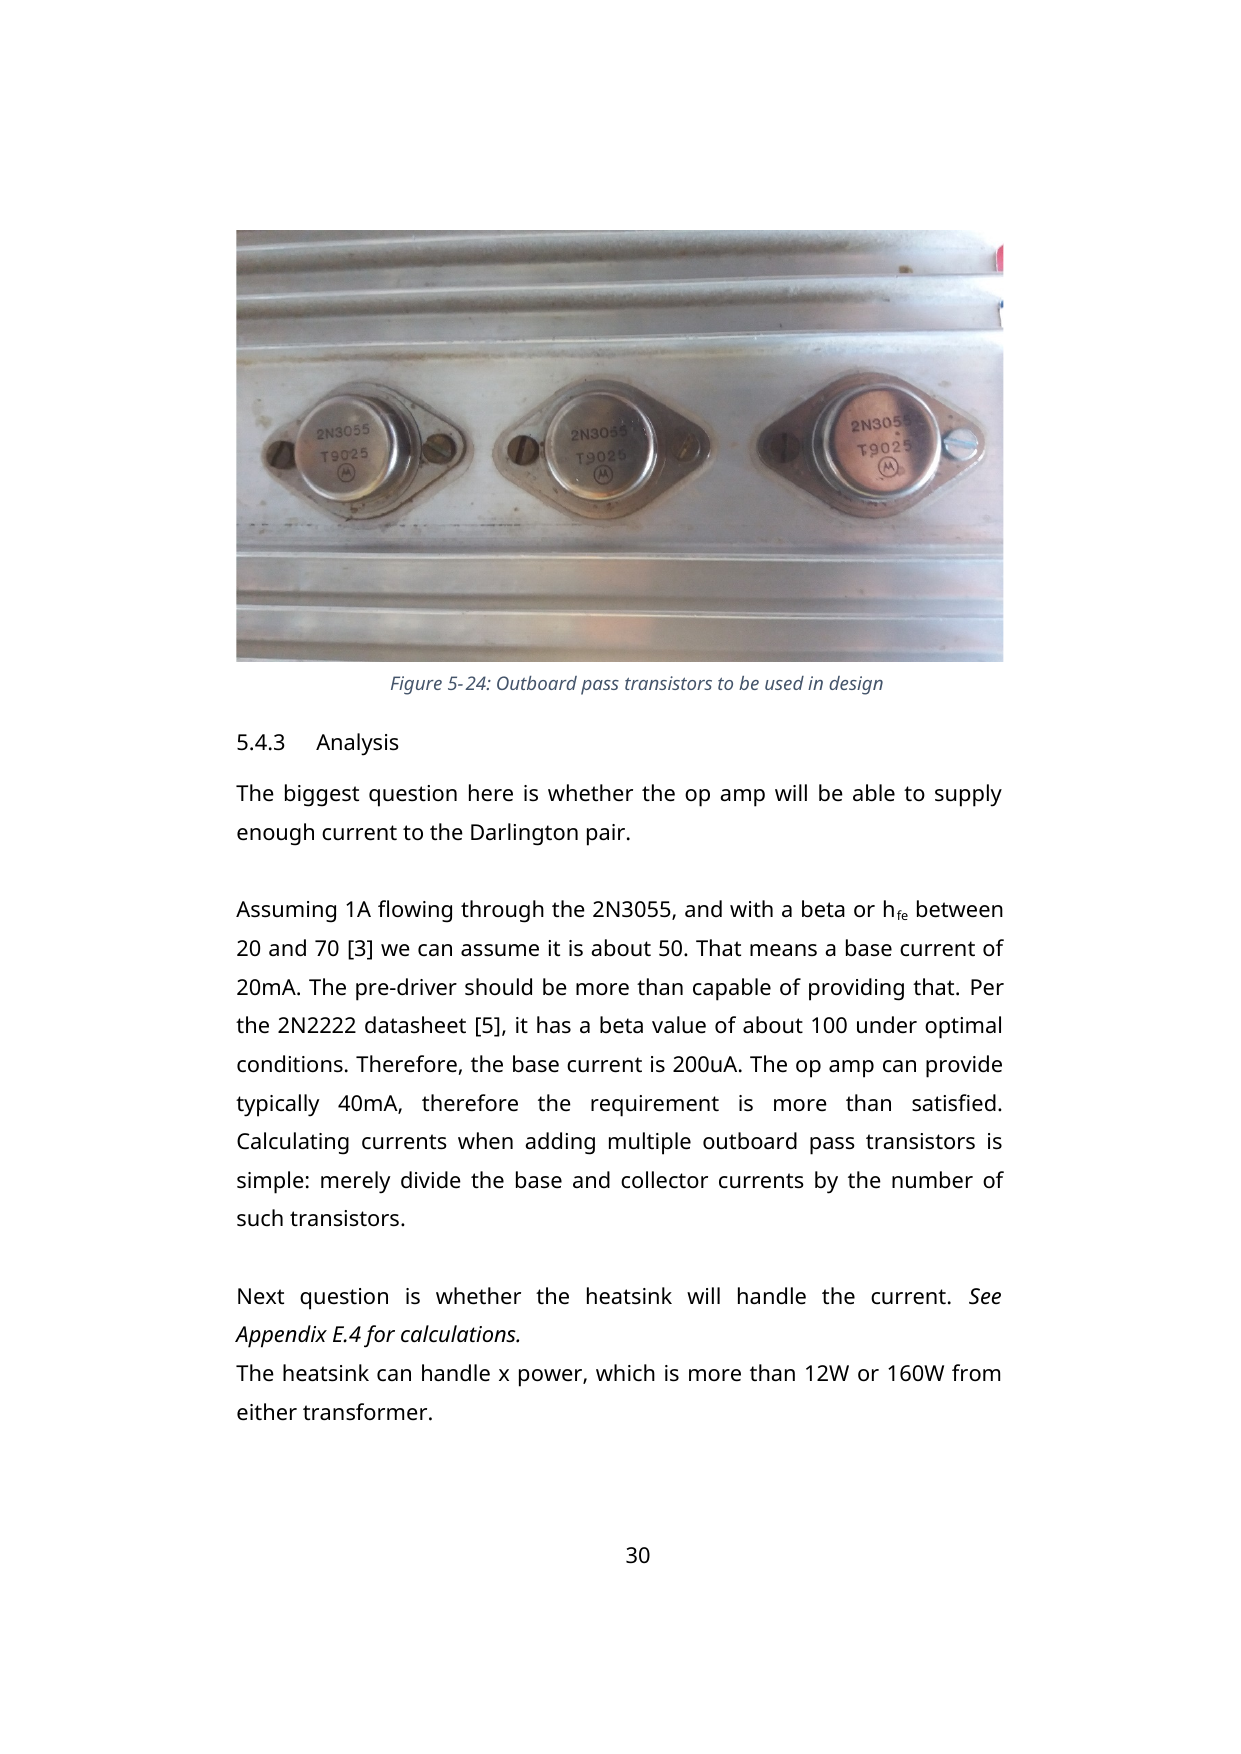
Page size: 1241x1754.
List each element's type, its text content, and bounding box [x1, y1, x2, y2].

subtitle Analysis [236, 727, 1004, 757]
text The heatsink can handle x power, which is more than 12W or 160W from either transformer. [236, 1358, 1004, 1426]
text The biggest question here is whether the op amp will be able to supply enough current to the Darlington pair. [236, 778, 1004, 847]
picture [236, 230, 1004, 662]
text Assuming 1A flowing through the 2N3055, and with a beta or hfe between 20 and 70 we can assume it is about 50. That means a base current of 20mA. The pre-driver should be more than capable of providing that. Per the 2N2222 datasheet, it has a beta value of about 100 under optimal conditions. Therefore, the base current is 200uA. The op amp can provide typically 40mA, therefore the requirement is more than satisfied. Calculating currents when adding multiple outboard pass transistors is simple: merely divide the base and collector currents by the number of such transistors. [236, 894, 1004, 1233]
text Figure 5-24: Outboard pass transistors to be used in design [236, 670, 1004, 696]
text Next question is whether the heatsink will handle the current. See Appendix E.4 for calculations. [236, 1281, 1004, 1349]
